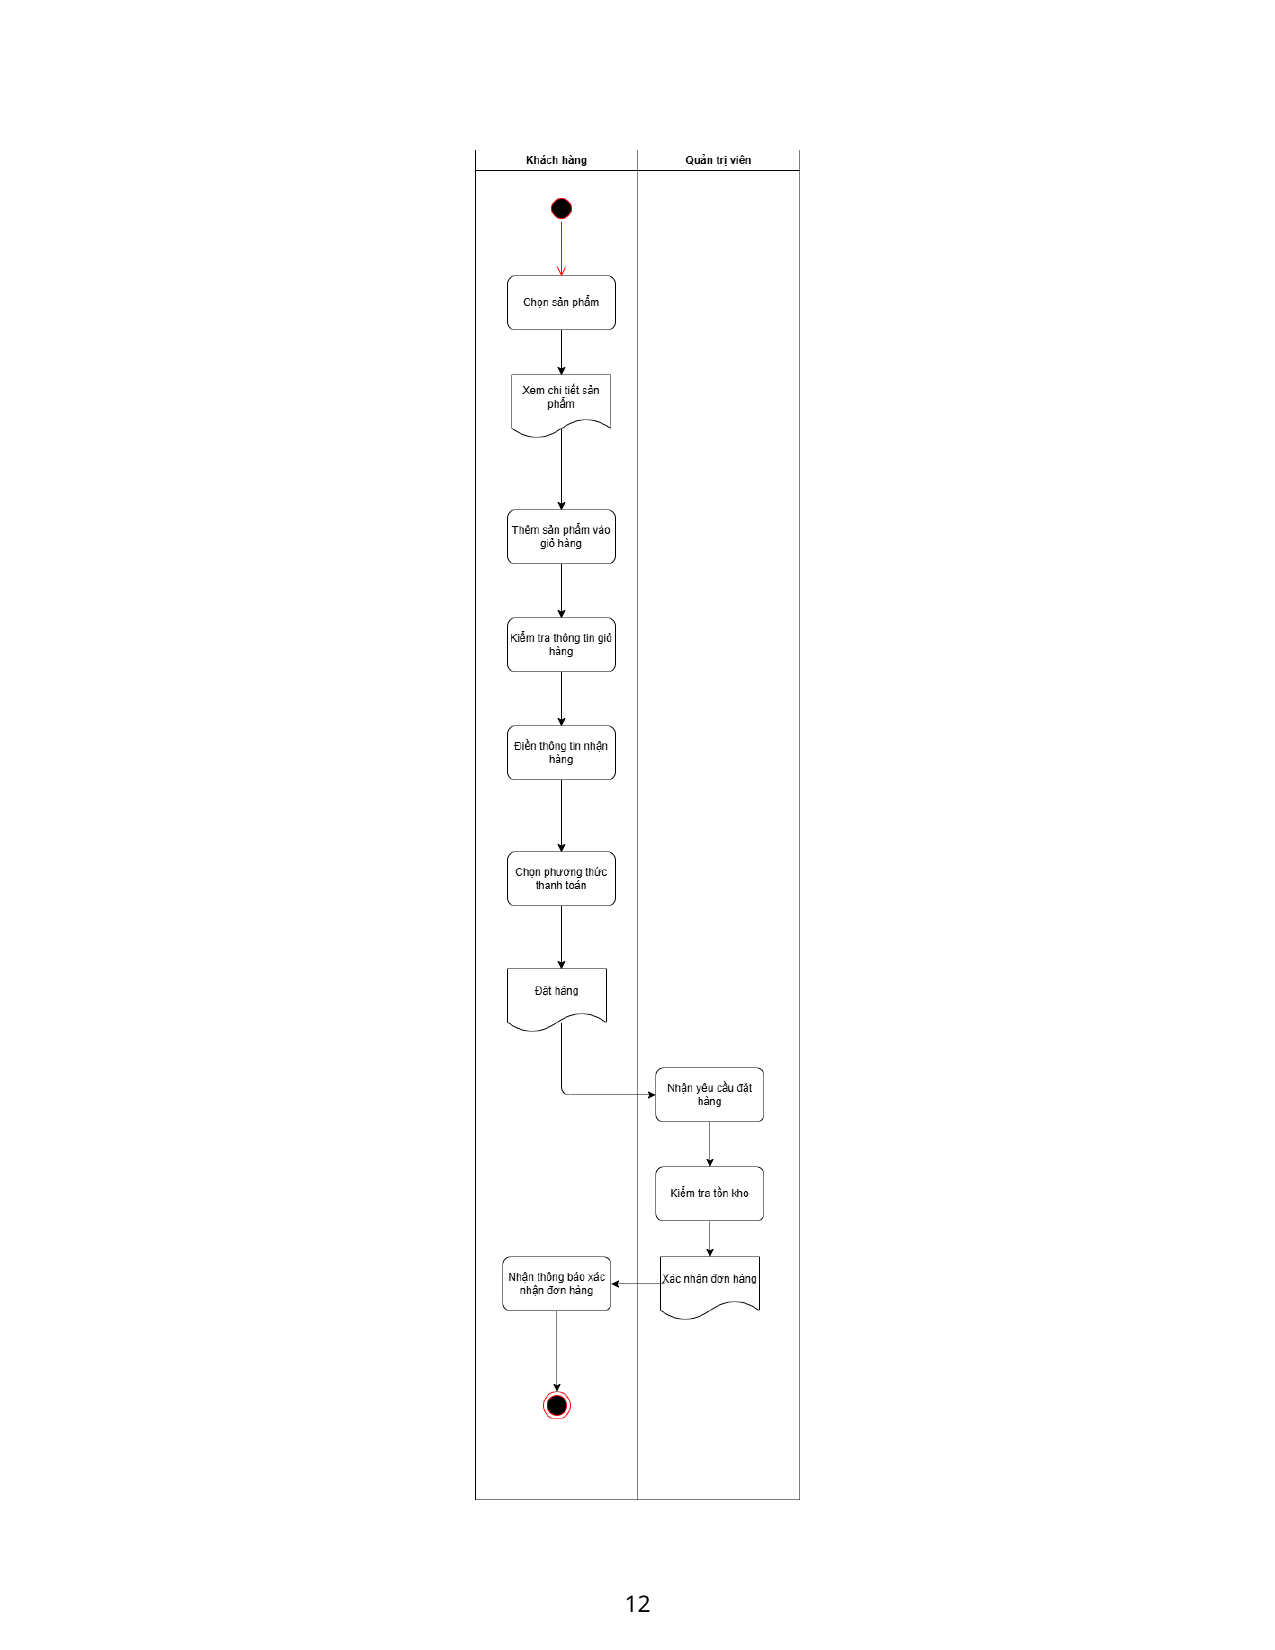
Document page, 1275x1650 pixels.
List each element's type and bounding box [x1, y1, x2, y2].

picture [475, 150, 800, 1500]
